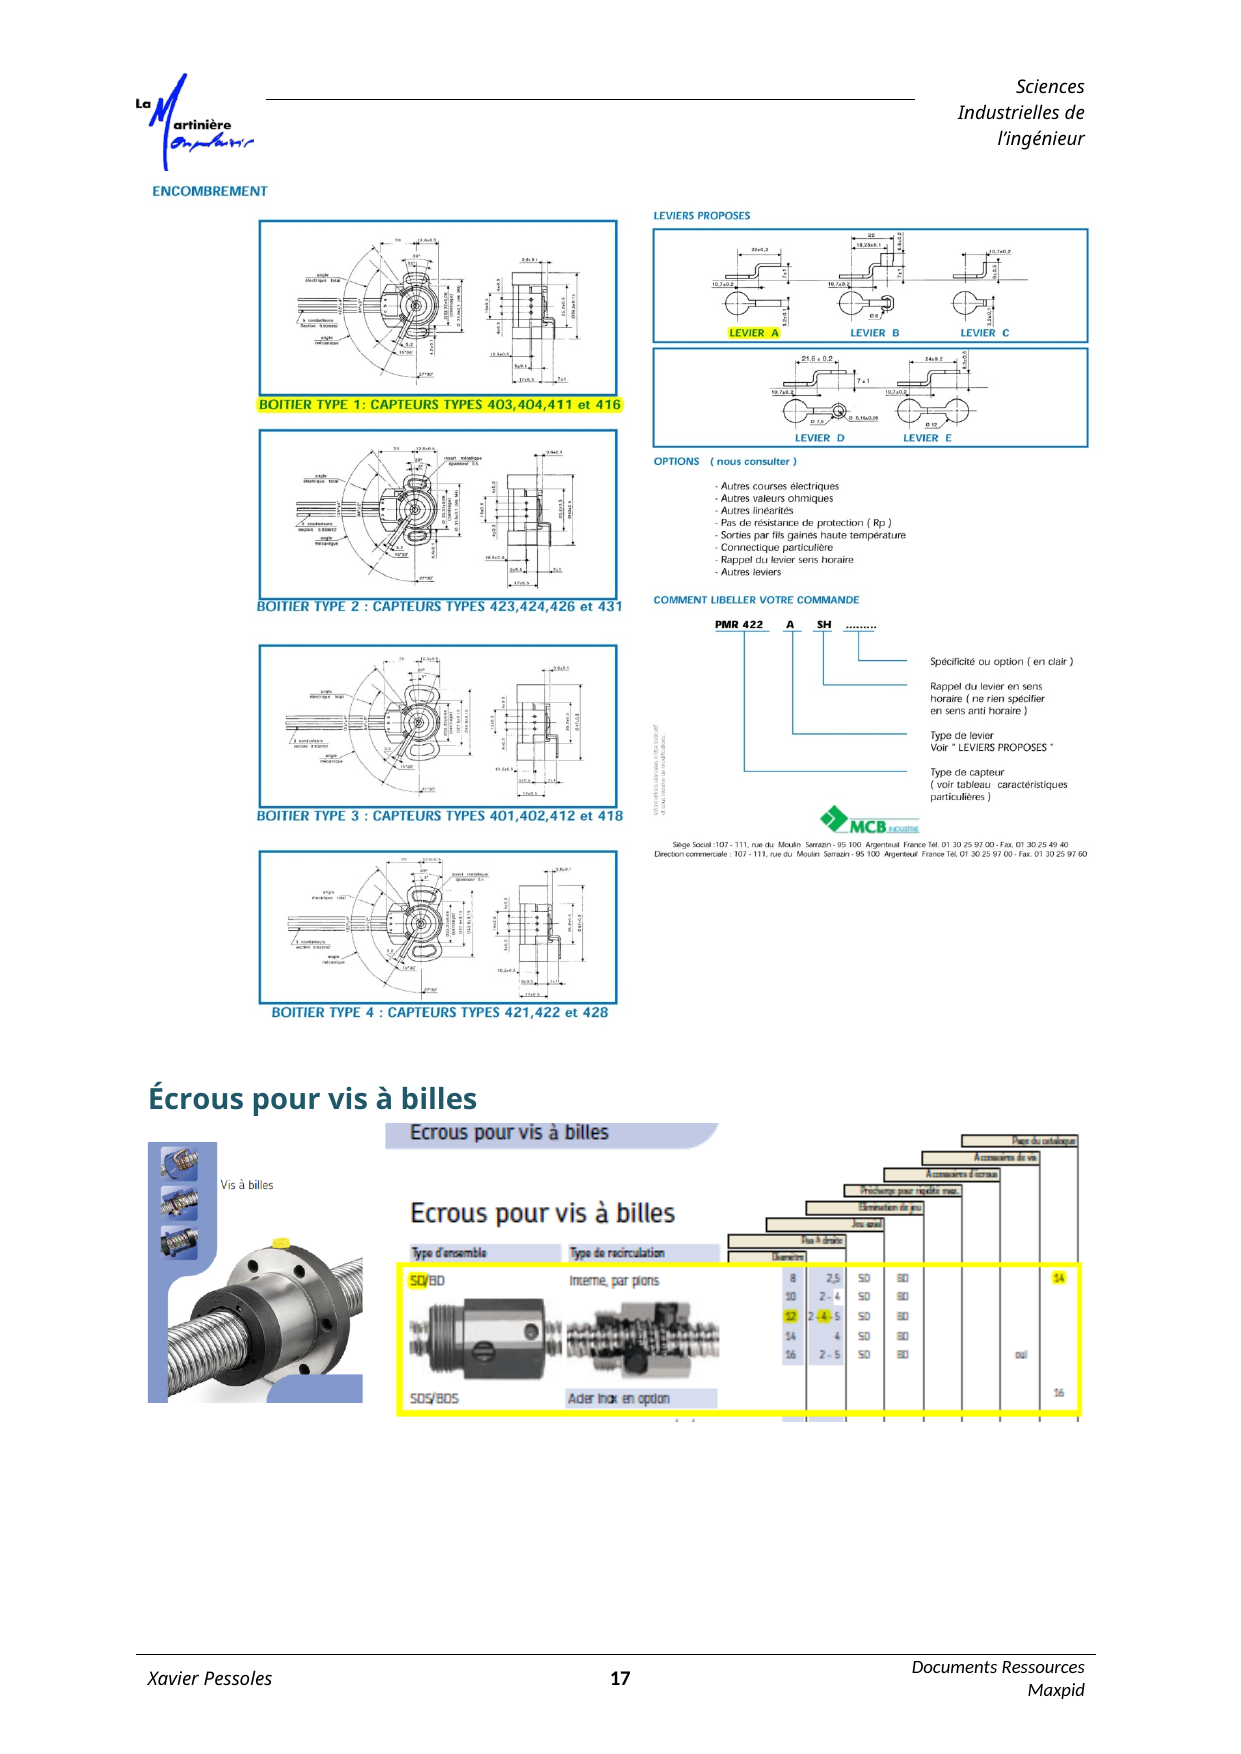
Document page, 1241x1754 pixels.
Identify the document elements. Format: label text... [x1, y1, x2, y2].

picture [147, 1142, 363, 1403]
table_header [136, 1124, 374, 1434]
table_header [374, 1124, 1104, 1434]
picture [147, 175, 630, 1025]
table_header [634, 176, 1104, 1037]
table_header [136, 176, 634, 1037]
picture [385, 1123, 1094, 1422]
picture [645, 175, 1098, 892]
picture [136, 73, 254, 171]
subtitle Écrous pour vis à billes [148, 1078, 1093, 1118]
